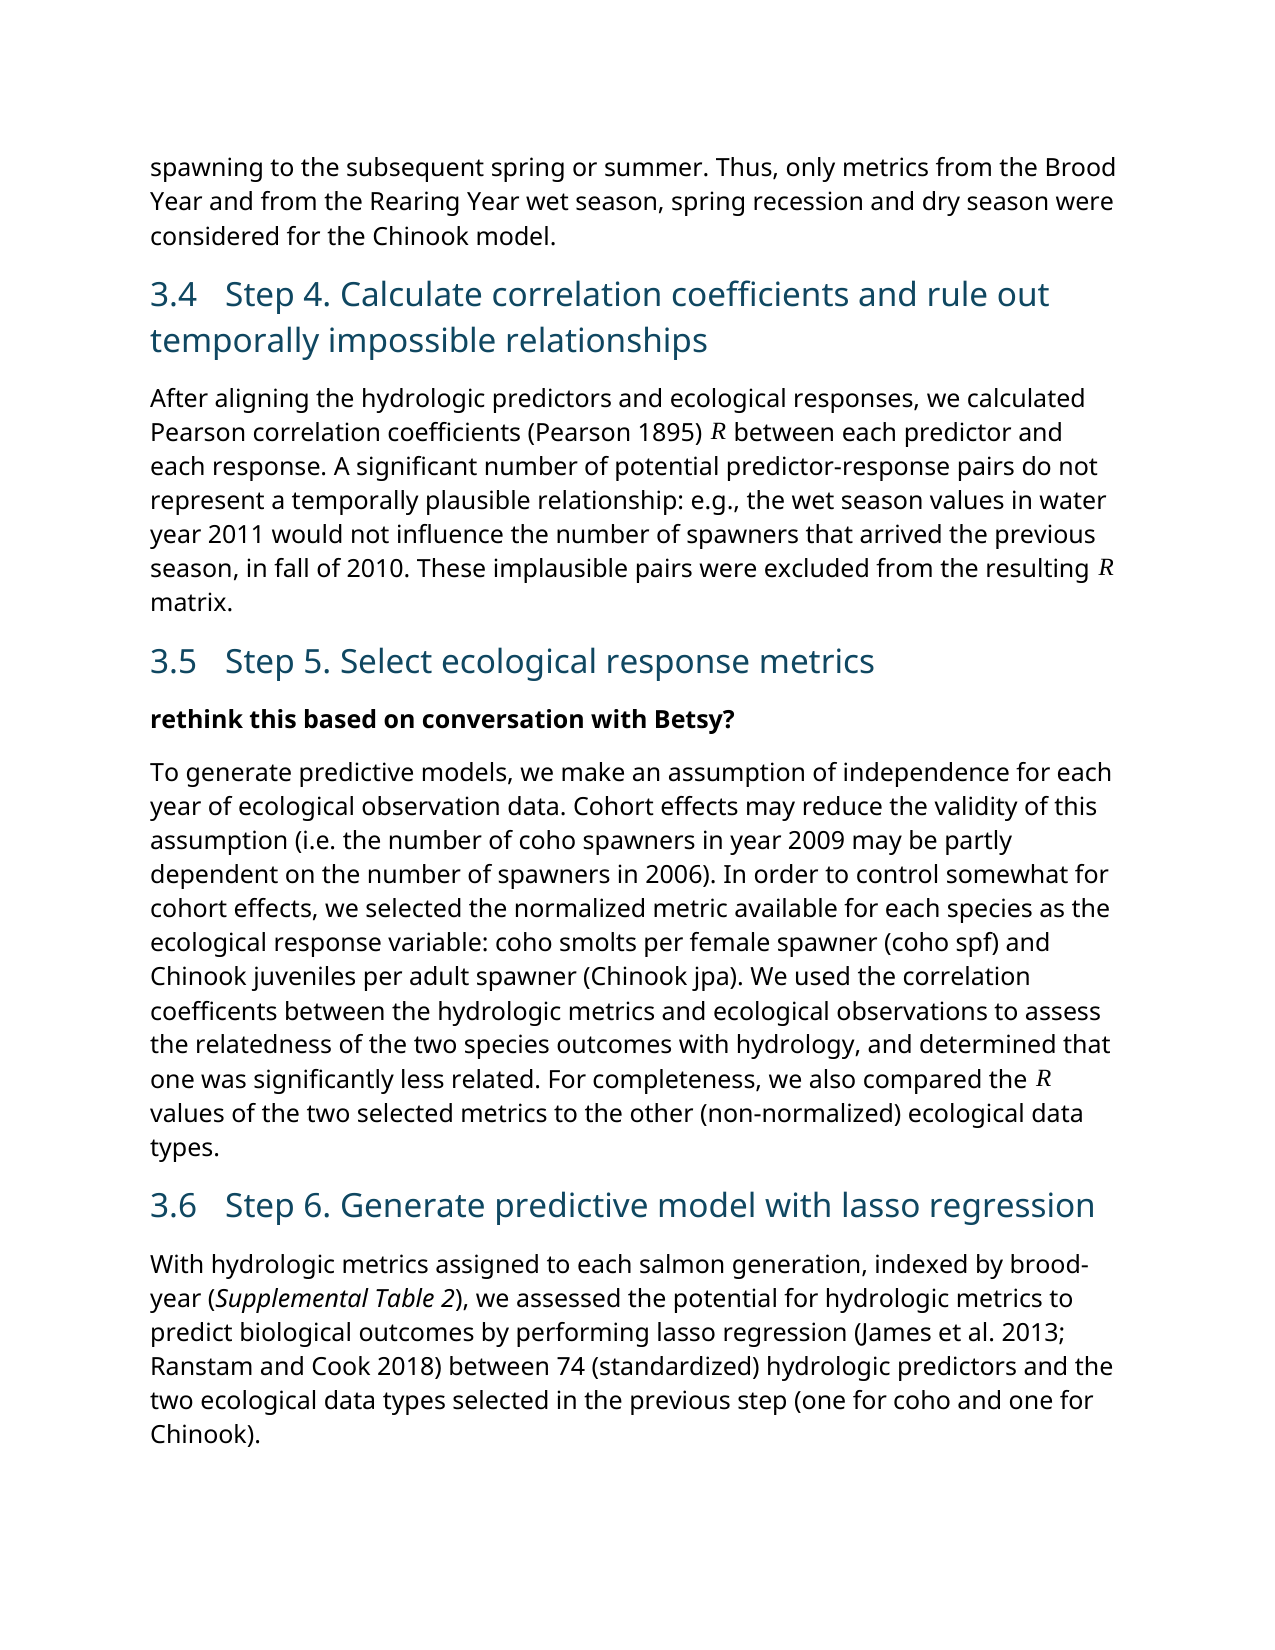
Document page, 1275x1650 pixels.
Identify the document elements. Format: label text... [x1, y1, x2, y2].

text With hydrologic metrics assigned to each salmon generation, indexed by brood-year (Supplemental Table 2), we assessed the potential for hydrologic metrics to predict biological outcomes by performing lasso regression (James et al. 2013; Ranstam and Cook 2018) between 74 (standardized) hydrologic predictors and the two ecological data types selected in the previous step (one for coho and one for Chinook). [150, 1246, 1125, 1451]
text To generate predictive models, we make an assumption of independence for each year of ecological observation data. Cohort effects may reduce the validity of this assumption (i.e. the number of coho spawners in year 2009 may be partly dependent on the number of spawners in 2006). In order to control somewhat for cohort effects, we selected the normalized metric available for each species as the ecological response variable: coho smolts per female spawner (coho spf) and Chinook juveniles per adult spawner (Chinook jpa). We used the correlation coefficents between the hydrologic metrics and ecological observations to assess the relatedness of the two species outcomes with hydrology, and determined that one was significantly less related. For completeness, we also compared the values of the two selected metrics to the other (non-normalized) ecological data types. [150, 755, 1125, 1163]
text After aligning the hydrologic predictors and ecological responses, we calculated Pearson correlation coefficients (Pearson 1895) between each predictor and each response. A significant number of potential predictor-response pairs do not represent a temporally plausible relationship: e.g., the wet season values in water year 2011 would not influence the number of spawners that arrived the previous season, in fall of 2010. These implausible pairs were excluded from the resulting matrix. [150, 381, 1125, 619]
text rethink this based on conversation with Betsy? [150, 702, 1125, 736]
subtitle 3.6 Step 6. Generate predictive model with lasso regression [150, 1182, 1125, 1228]
subtitle 3.5 Step 5. Select ecological response metrics [150, 638, 1125, 683]
subtitle 3.4 Step 4. Calculate correlation coefficients and rule out temporally impossible relationships [150, 271, 1125, 362]
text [150, 150, 1125, 252]
